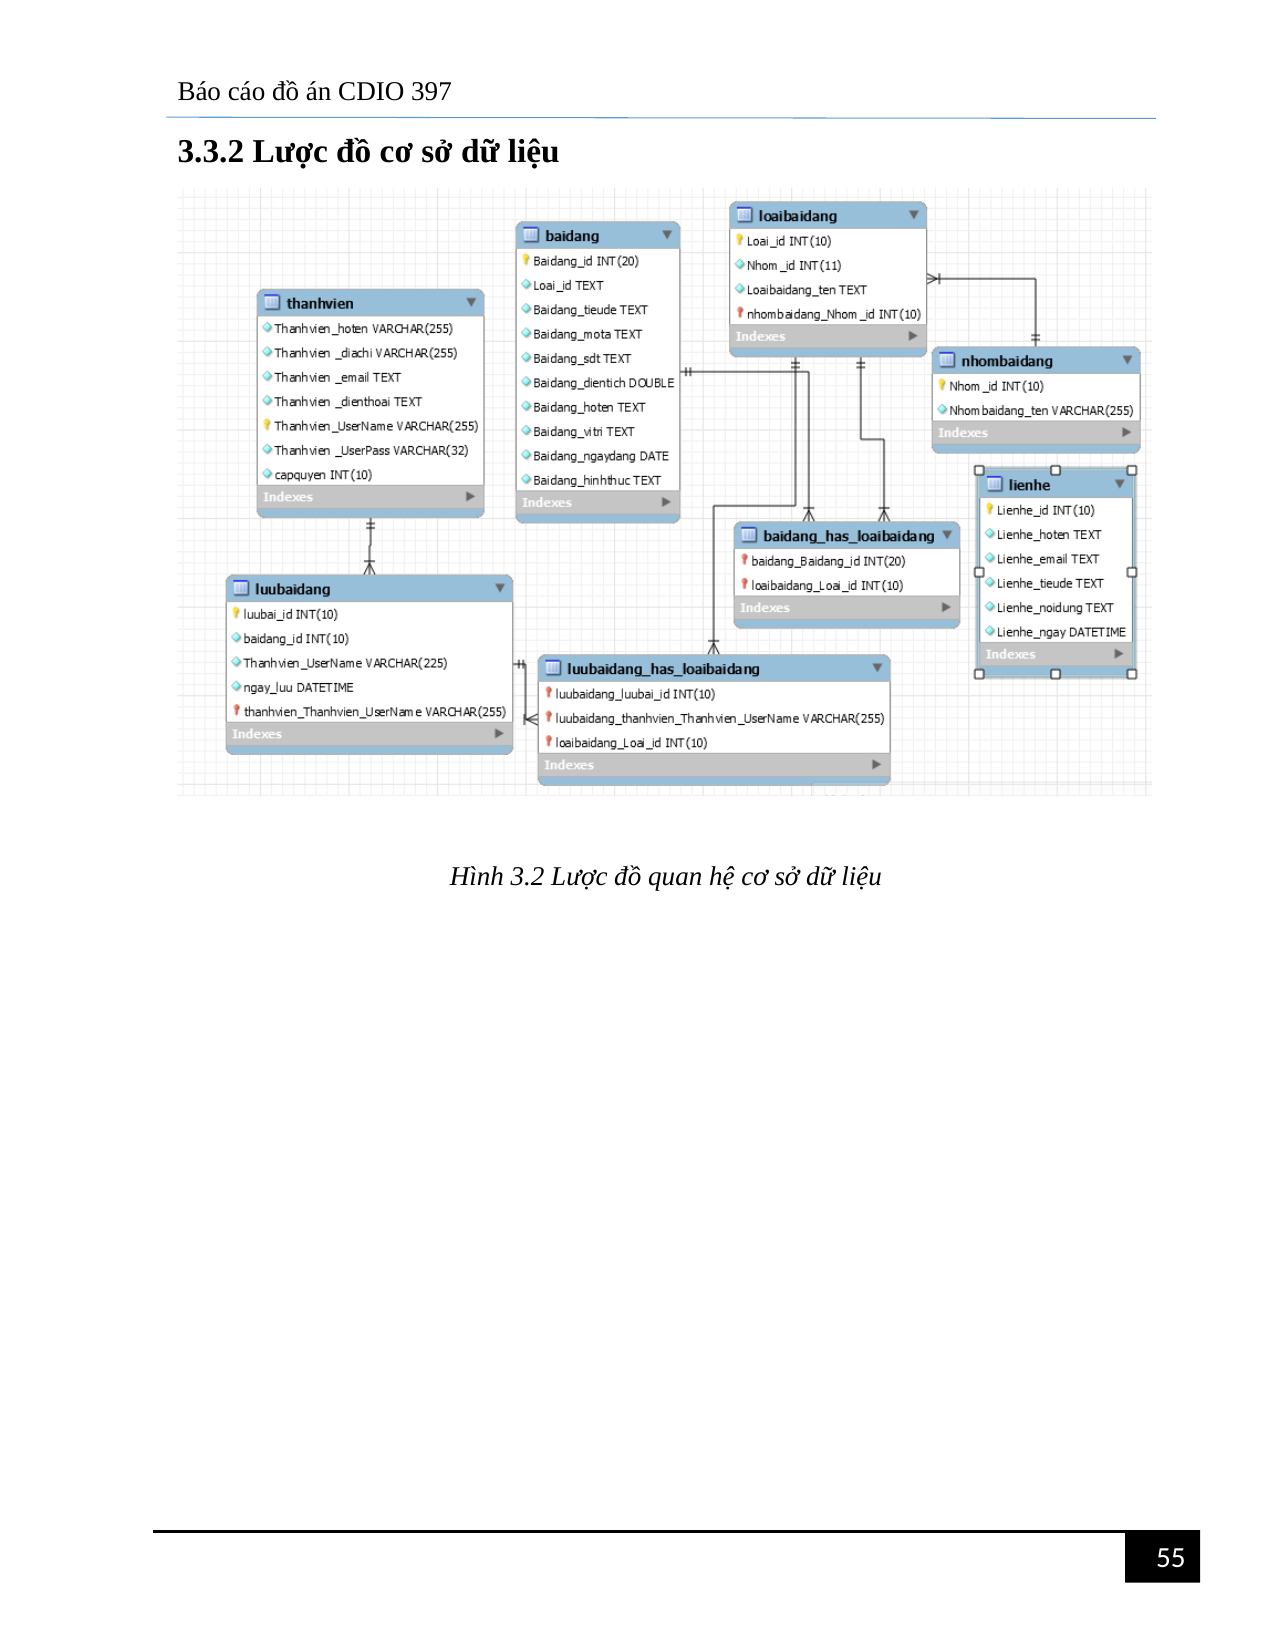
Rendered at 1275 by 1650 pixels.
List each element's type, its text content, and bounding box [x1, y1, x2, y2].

subtitle 3.3.2 Lược đồ cơ sở dữ liệu [177, 131, 1157, 169]
text Hình 3.2 Lược đồ quan hệ cơ sở dữ liệu [177, 860, 1157, 891]
picture [177, 188, 1153, 796]
